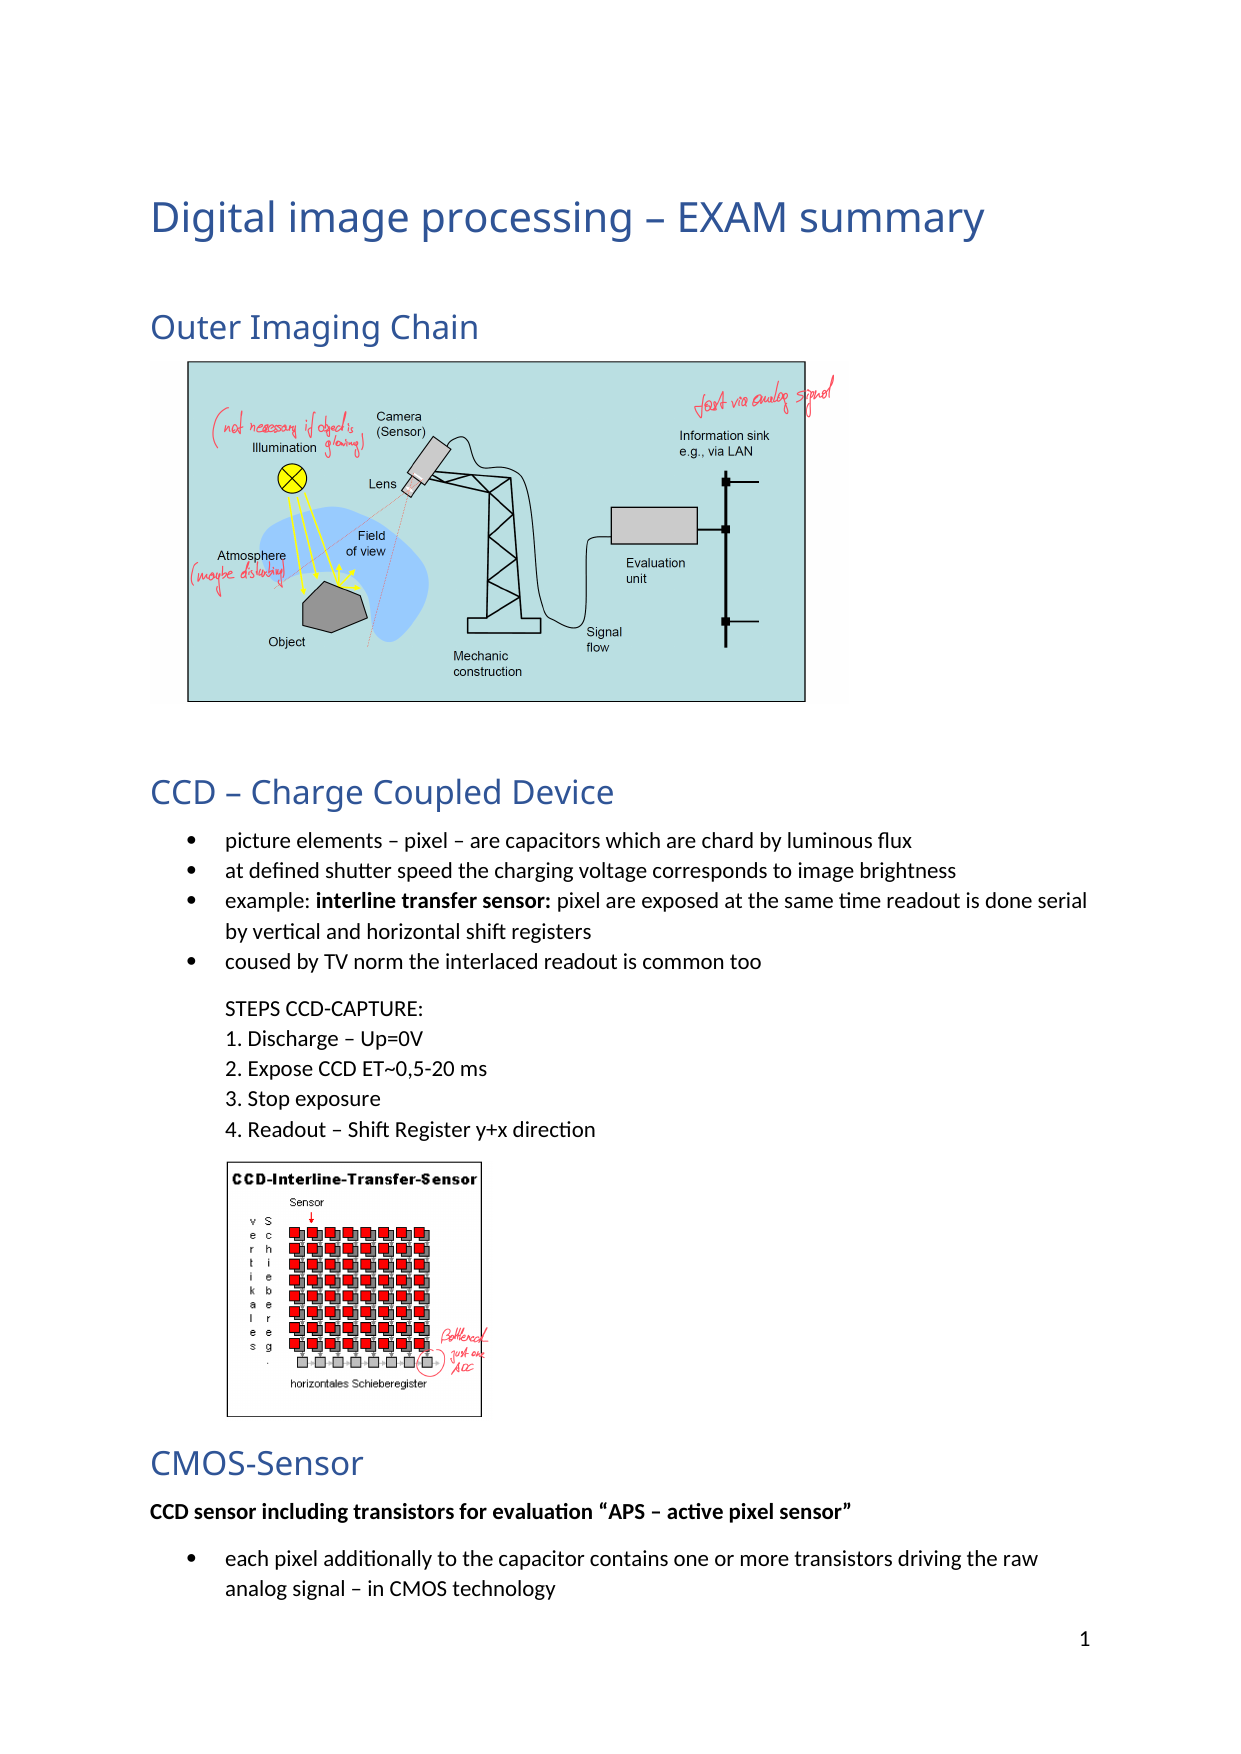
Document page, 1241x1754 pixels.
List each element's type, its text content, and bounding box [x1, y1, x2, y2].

list coused by TV norm the interlaced readout is common too [187, 947, 1090, 975]
picture [225, 1161, 494, 1421]
text STEPS CCD-CAPTURE: 1. Discharge – Up=0V 2. Expose CCD ET~0,5-20 ms 3. Stop exposure 4. Readout – Shift Register y+x direction [225, 994, 1090, 1143]
list picture elements – pixel – are capacitors which are chard by luminous flux [187, 826, 1090, 854]
picture [150, 361, 849, 704]
list each pixel additionally to the capacitor contains one or more transistors driving the raw analog signal – in CMOS technology [187, 1544, 1090, 1602]
subtitle Outer Imaging Chain [150, 304, 1090, 349]
list example: interline transfer sensor: pixel are exposed at the same time readout is done serial by vertical and horizontal shift registers [187, 887, 1090, 945]
text CCD sensor including transistors for evaluation “APS – active pixel sensor” [150, 1497, 1090, 1525]
subtitle CCD – Charge Coupled Device [150, 769, 1090, 814]
list at defined shutter speed the charging voltage corresponds to image brightness [187, 856, 1090, 884]
subtitle CMOS-Sensor [150, 1440, 1090, 1485]
subtitle Digital image processing – EXAM summary [150, 187, 1090, 244]
